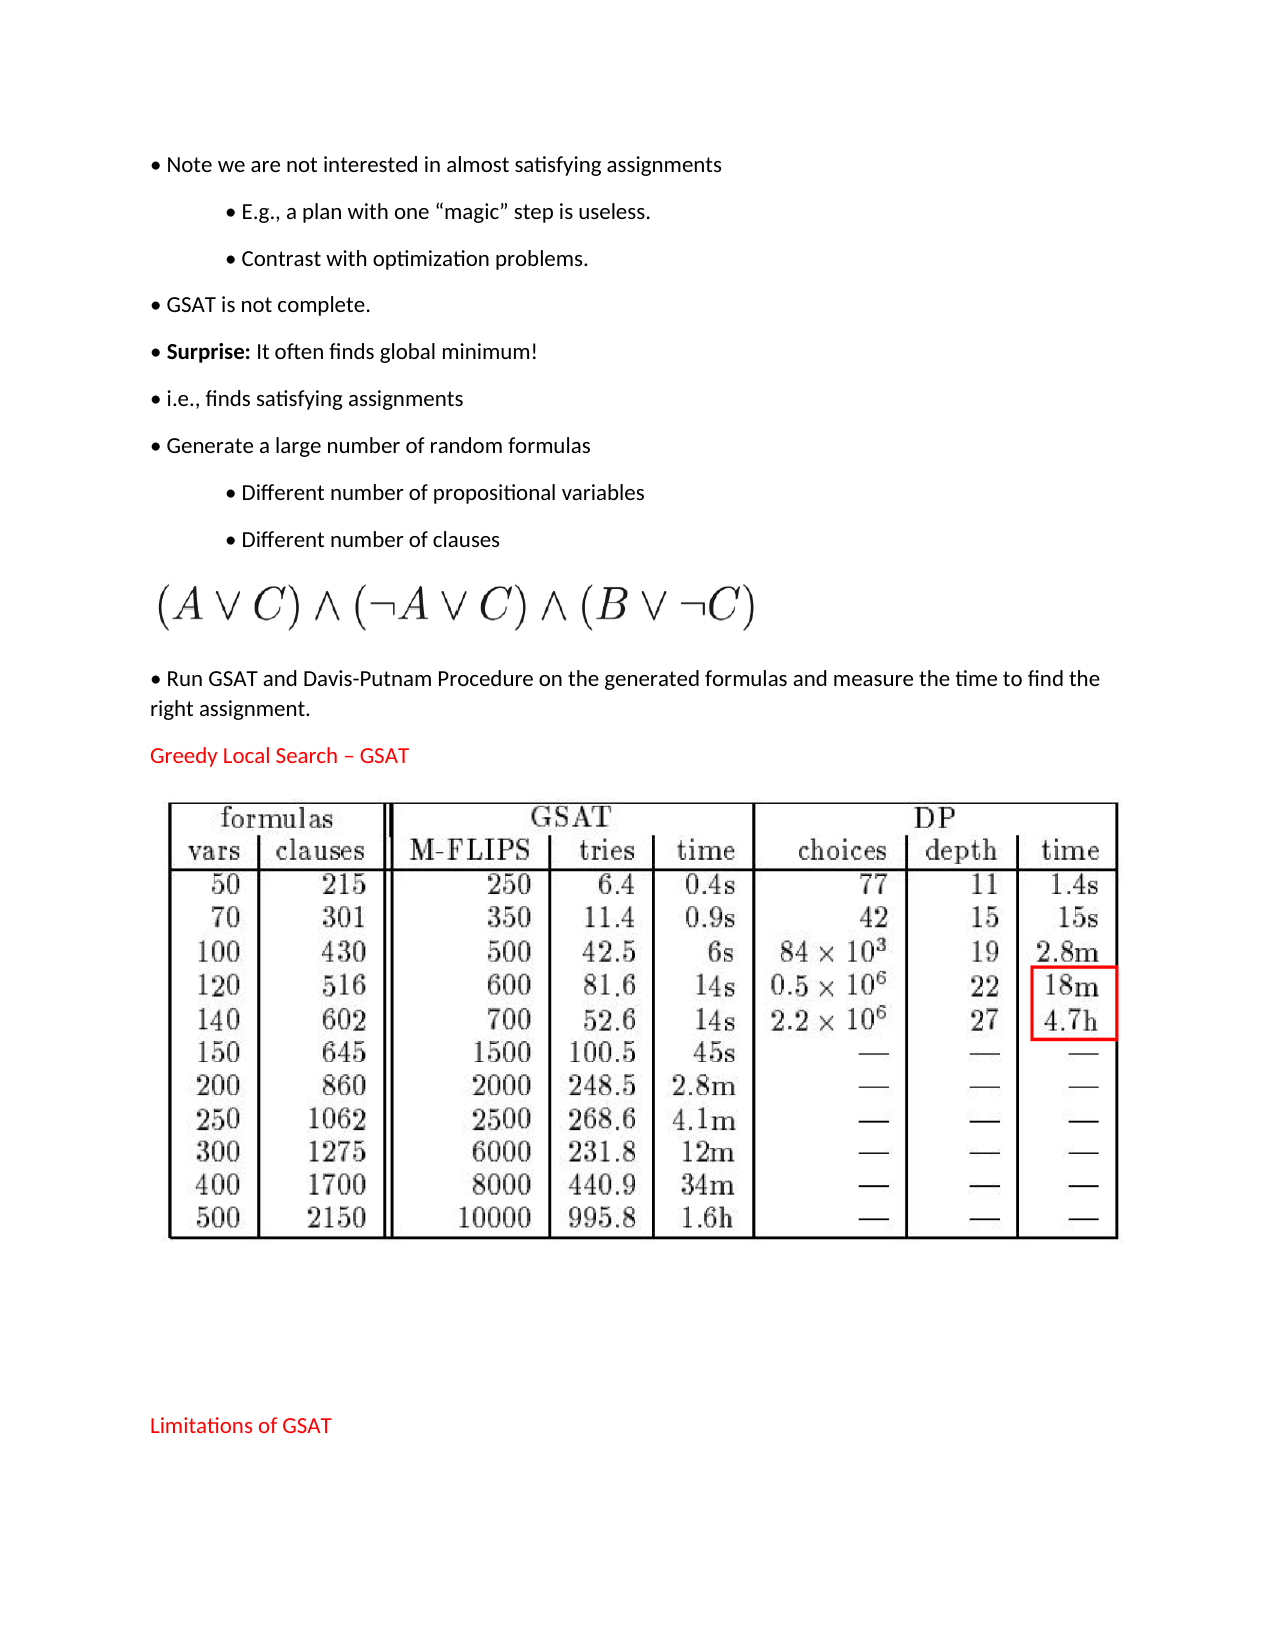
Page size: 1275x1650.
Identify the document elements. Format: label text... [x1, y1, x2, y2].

text • Generate a large number of random formulas [150, 431, 1125, 459]
text • E.g., a plan with one “magic” step is useless. [150, 197, 1125, 225]
text • Different number of clauses [150, 525, 1125, 553]
text • Run GSAT and Davis-Putnam Procedure on the generated formulas and measure the time to find the right assignment. [150, 664, 1125, 722]
picture [150, 788, 1125, 1253]
picture [150, 571, 760, 646]
text • GSAT is not complete. [150, 291, 1125, 319]
text • Contrast with optimization problems. [150, 244, 1125, 272]
text • Surprise: It often finds global minimum! [150, 337, 1125, 366]
text Greedy Local Search – GSAT [150, 741, 1125, 769]
text • Different number of propositional variables [150, 478, 1125, 506]
text • i.e., finds satisfying assignments [150, 384, 1125, 412]
text Limitations of GSAT [150, 1412, 1125, 1440]
text • Note we are not interested in almost satisfying assignments [150, 150, 1125, 178]
